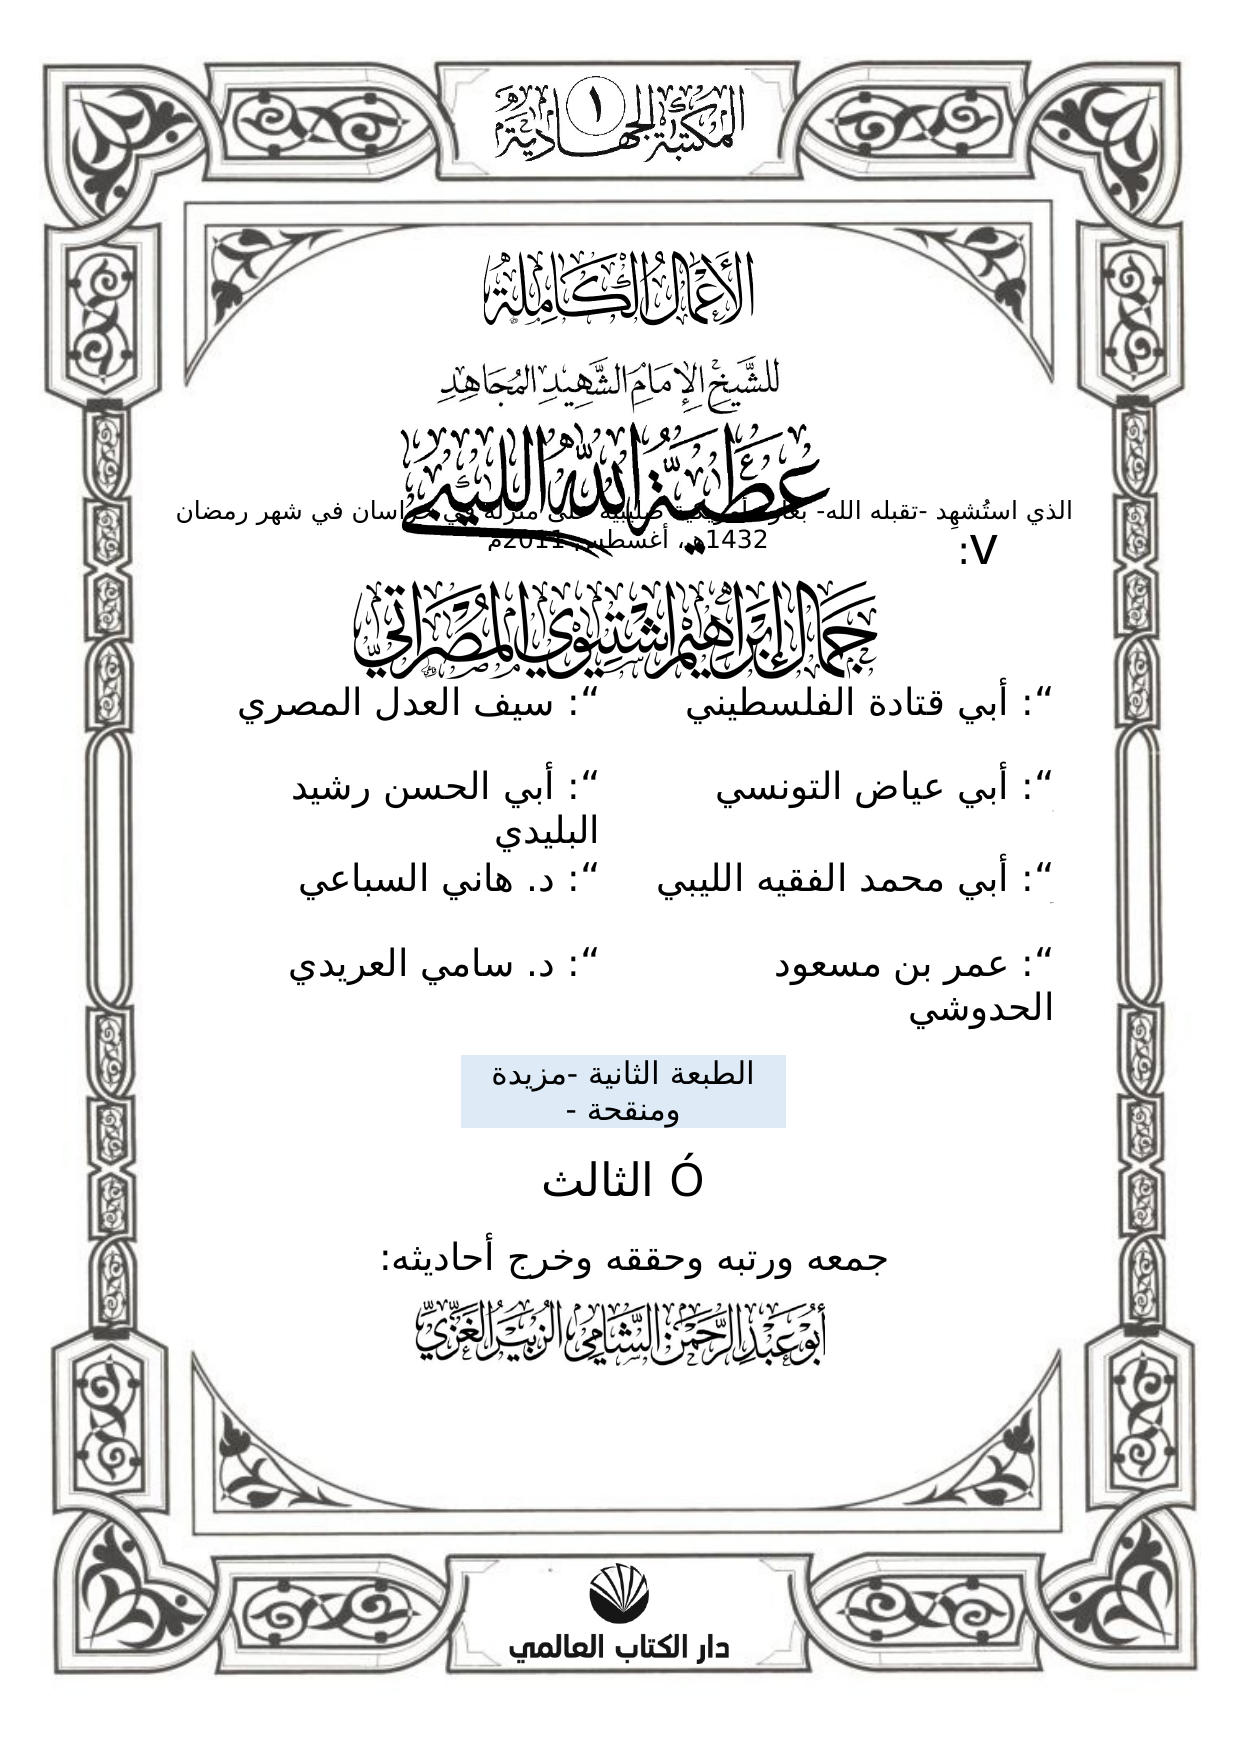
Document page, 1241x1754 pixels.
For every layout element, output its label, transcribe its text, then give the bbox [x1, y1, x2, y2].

table_cell “: أبي عياض التونسي ج [612, 763, 1066, 855]
table_cell “: أبي محمد الفقيه الليبي ججج [612, 855, 1066, 939]
table_cell “: د. هاني السباعي [175, 855, 612, 939]
text الطبعة الثانية -مزيدة ومنقحة - [461, 1055, 786, 1128]
table_header “: سيف العدل المصري [175, 679, 612, 763]
table_header “: أبي قتادة الفلسطيني [612, 679, 1066, 763]
table_cell “: عمر بن مسعود الحدوشي [612, 940, 1066, 1032]
table_cell “: أبي الحسن رشيد البليدي [175, 763, 612, 855]
table_cell “: د. سامي العريدي [175, 940, 612, 1032]
text Ó الثالث [136, 1147, 1110, 1210]
picture [38, 54, 1202, 1729]
text v: [136, 507, 1104, 581]
text جمعه ورتبه وحققه وخرج أحاديثه: [136, 1235, 1125, 1279]
